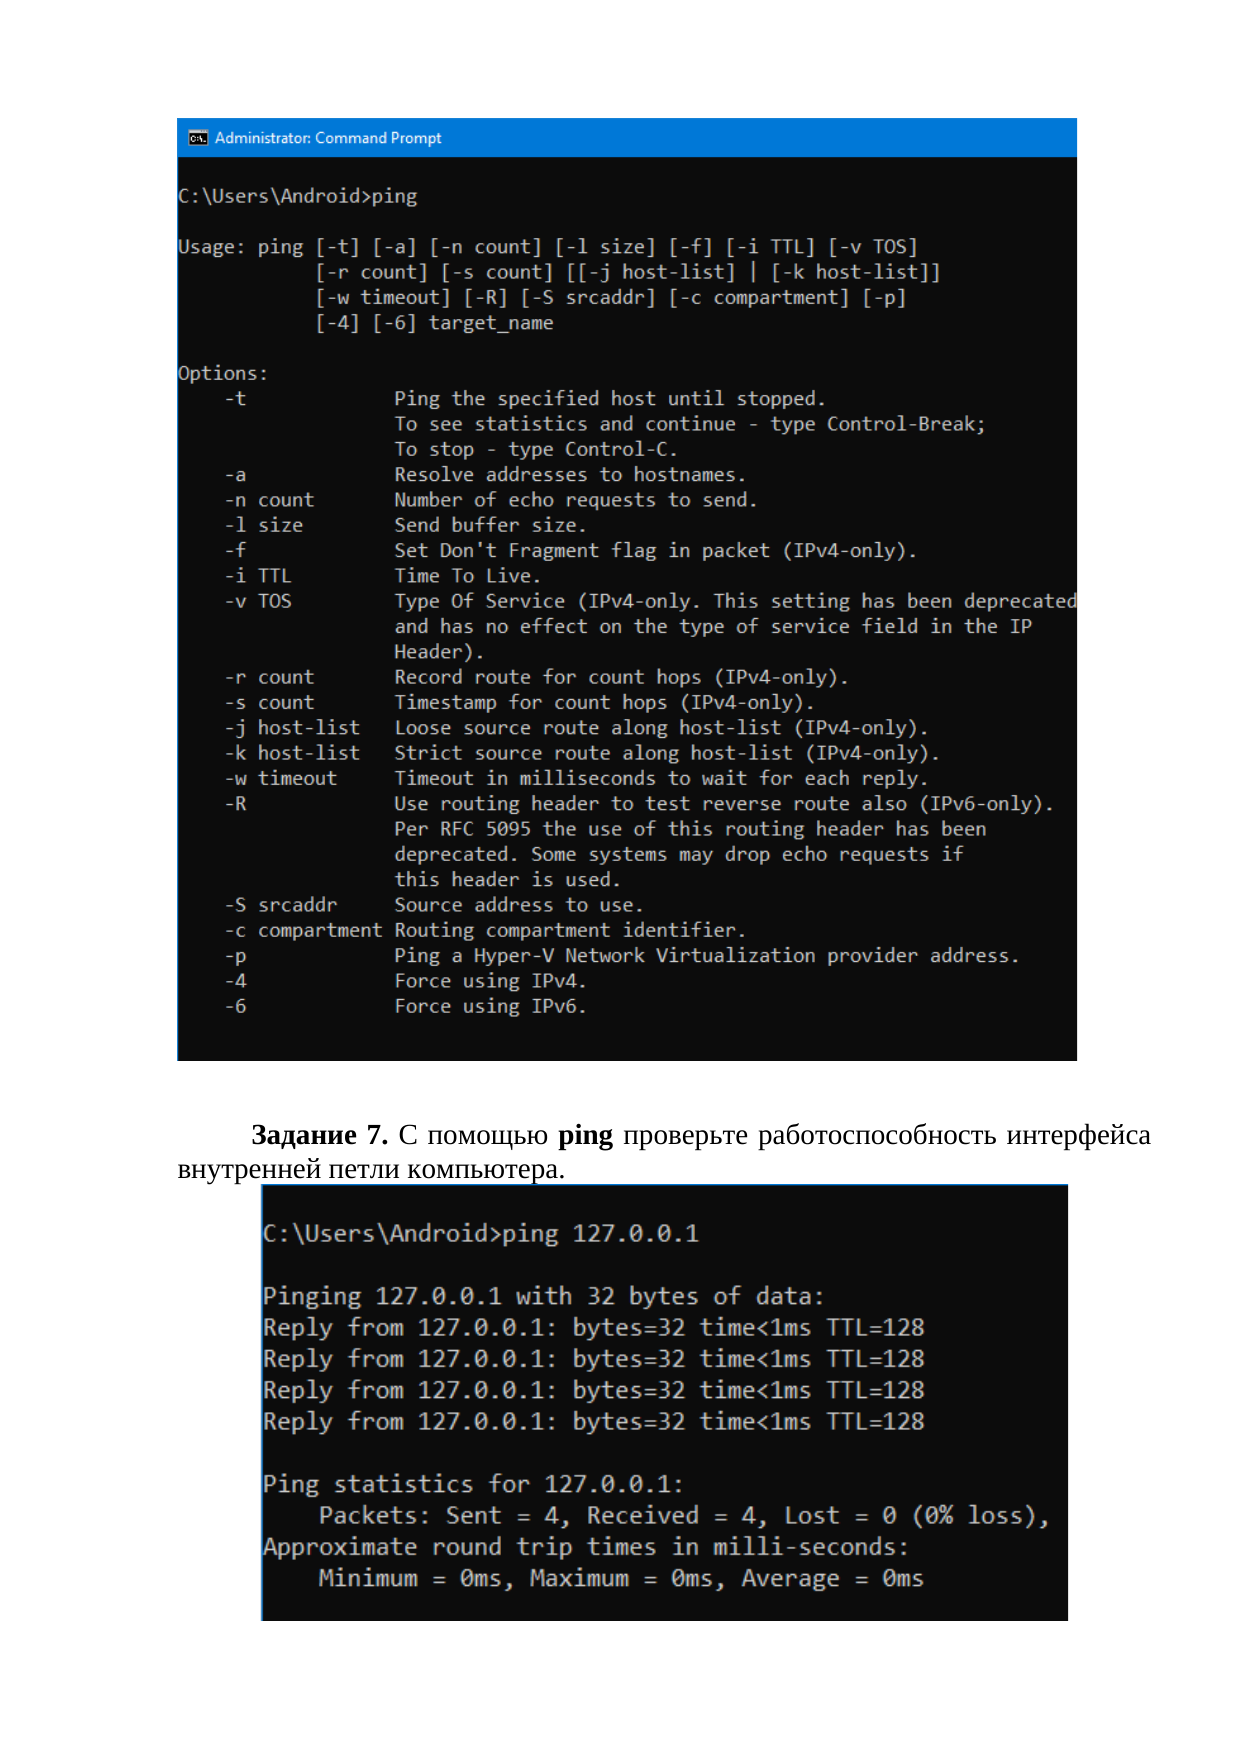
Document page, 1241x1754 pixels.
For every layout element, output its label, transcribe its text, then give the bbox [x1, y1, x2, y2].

picture [260, 1184, 1069, 1621]
picture [177, 118, 1078, 1061]
text Задание 7. С помощью ping проверьте работоспособность интерфейса внутренней петли компьютера. [177, 1117, 1152, 1184]
